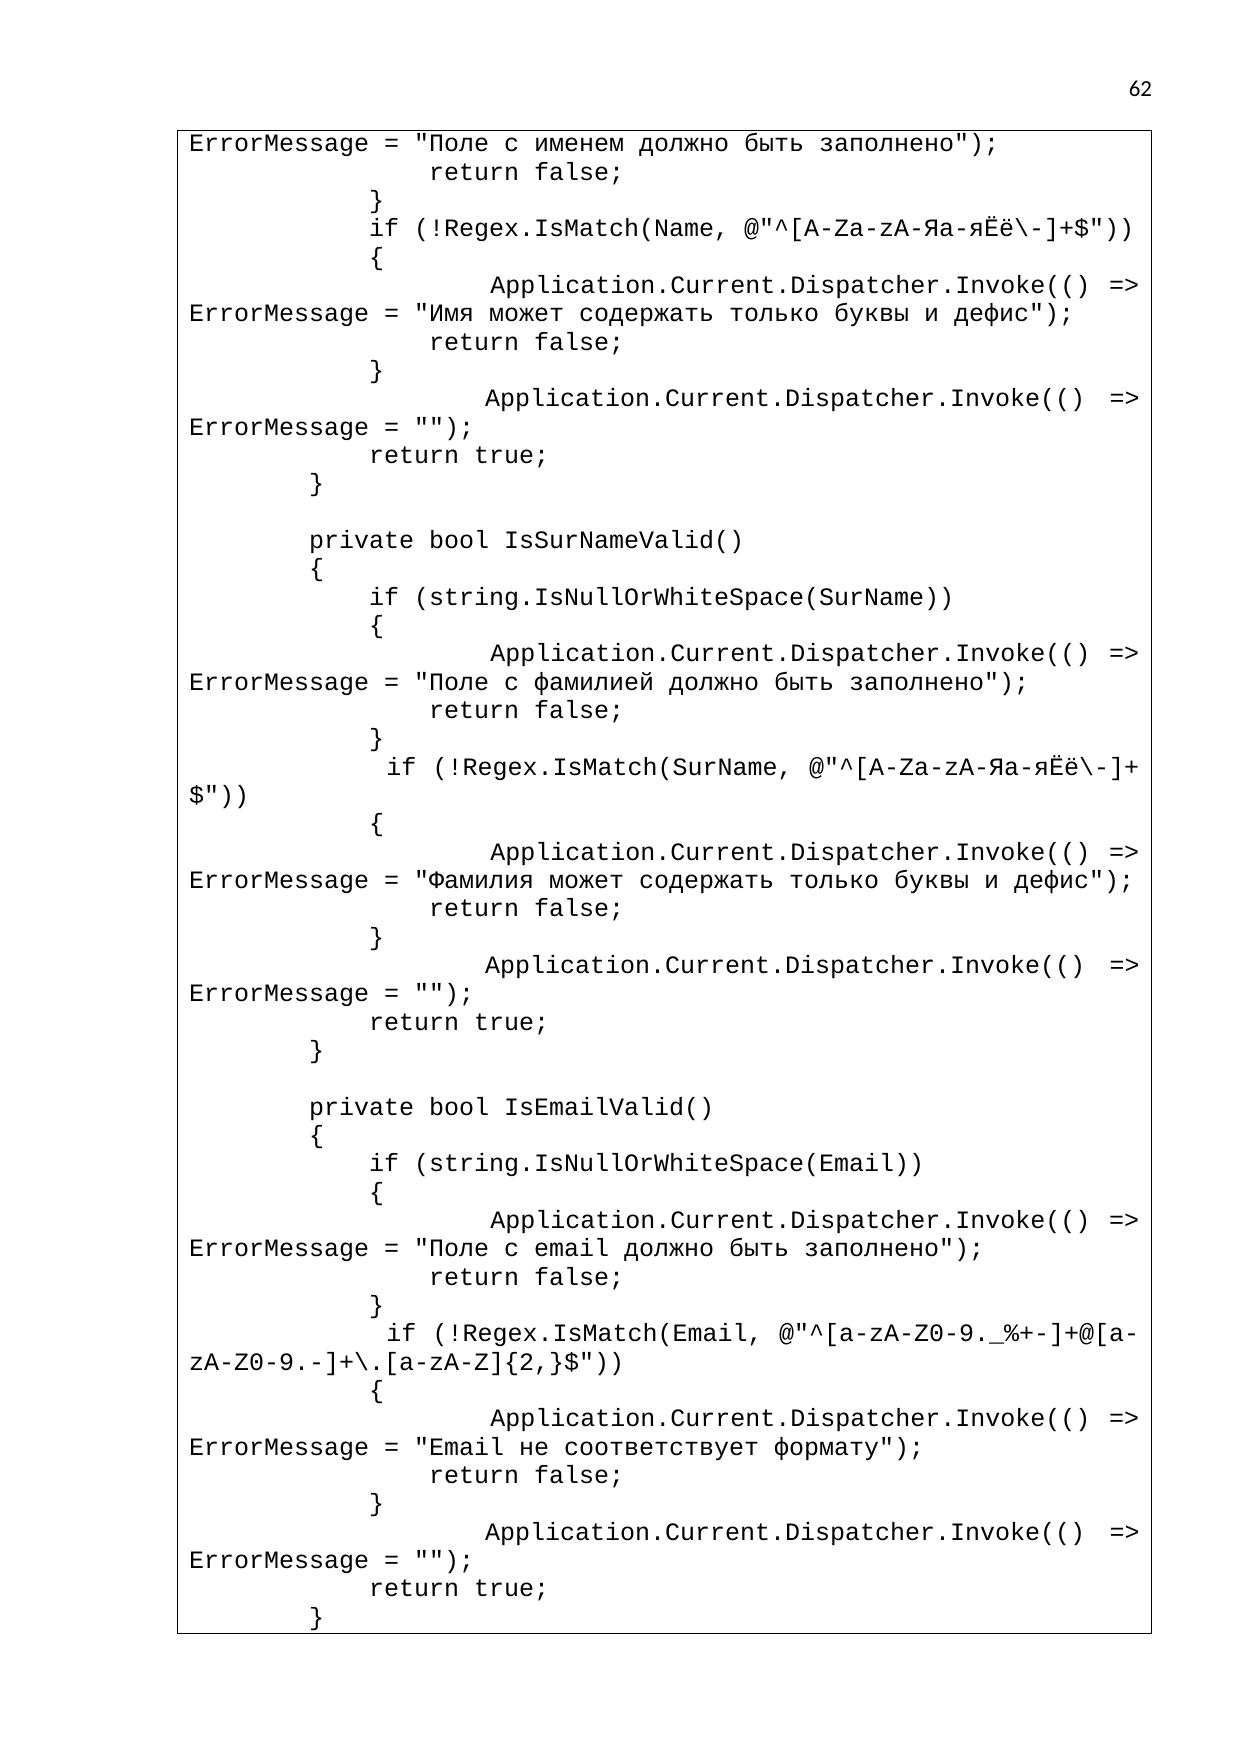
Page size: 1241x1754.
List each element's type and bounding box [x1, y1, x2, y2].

table_header [178, 131, 1151, 1633]
